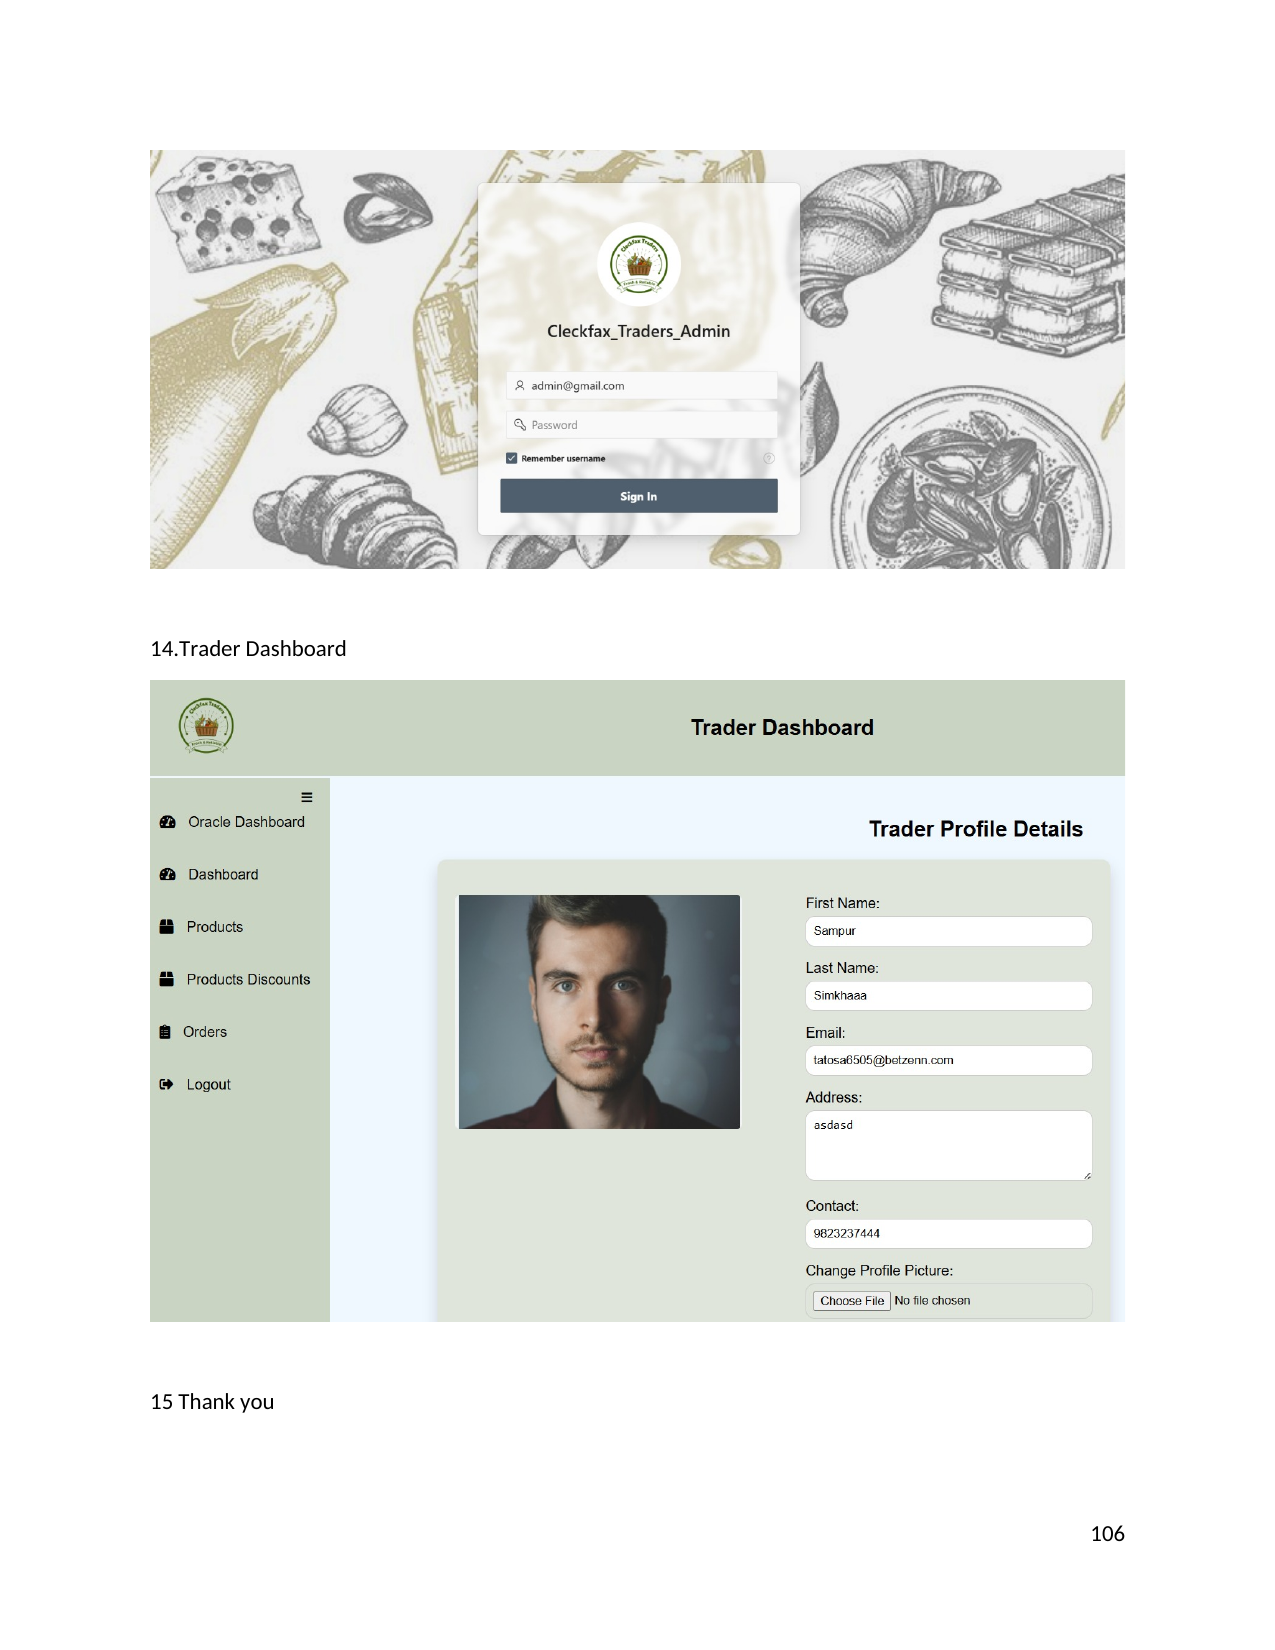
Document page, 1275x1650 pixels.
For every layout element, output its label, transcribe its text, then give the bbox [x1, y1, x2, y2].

text 15 Thank you [150, 1387, 1125, 1415]
picture [150, 680, 1125, 1322]
text 14.Trader Dashboard [150, 634, 1125, 662]
picture [150, 150, 1125, 569]
